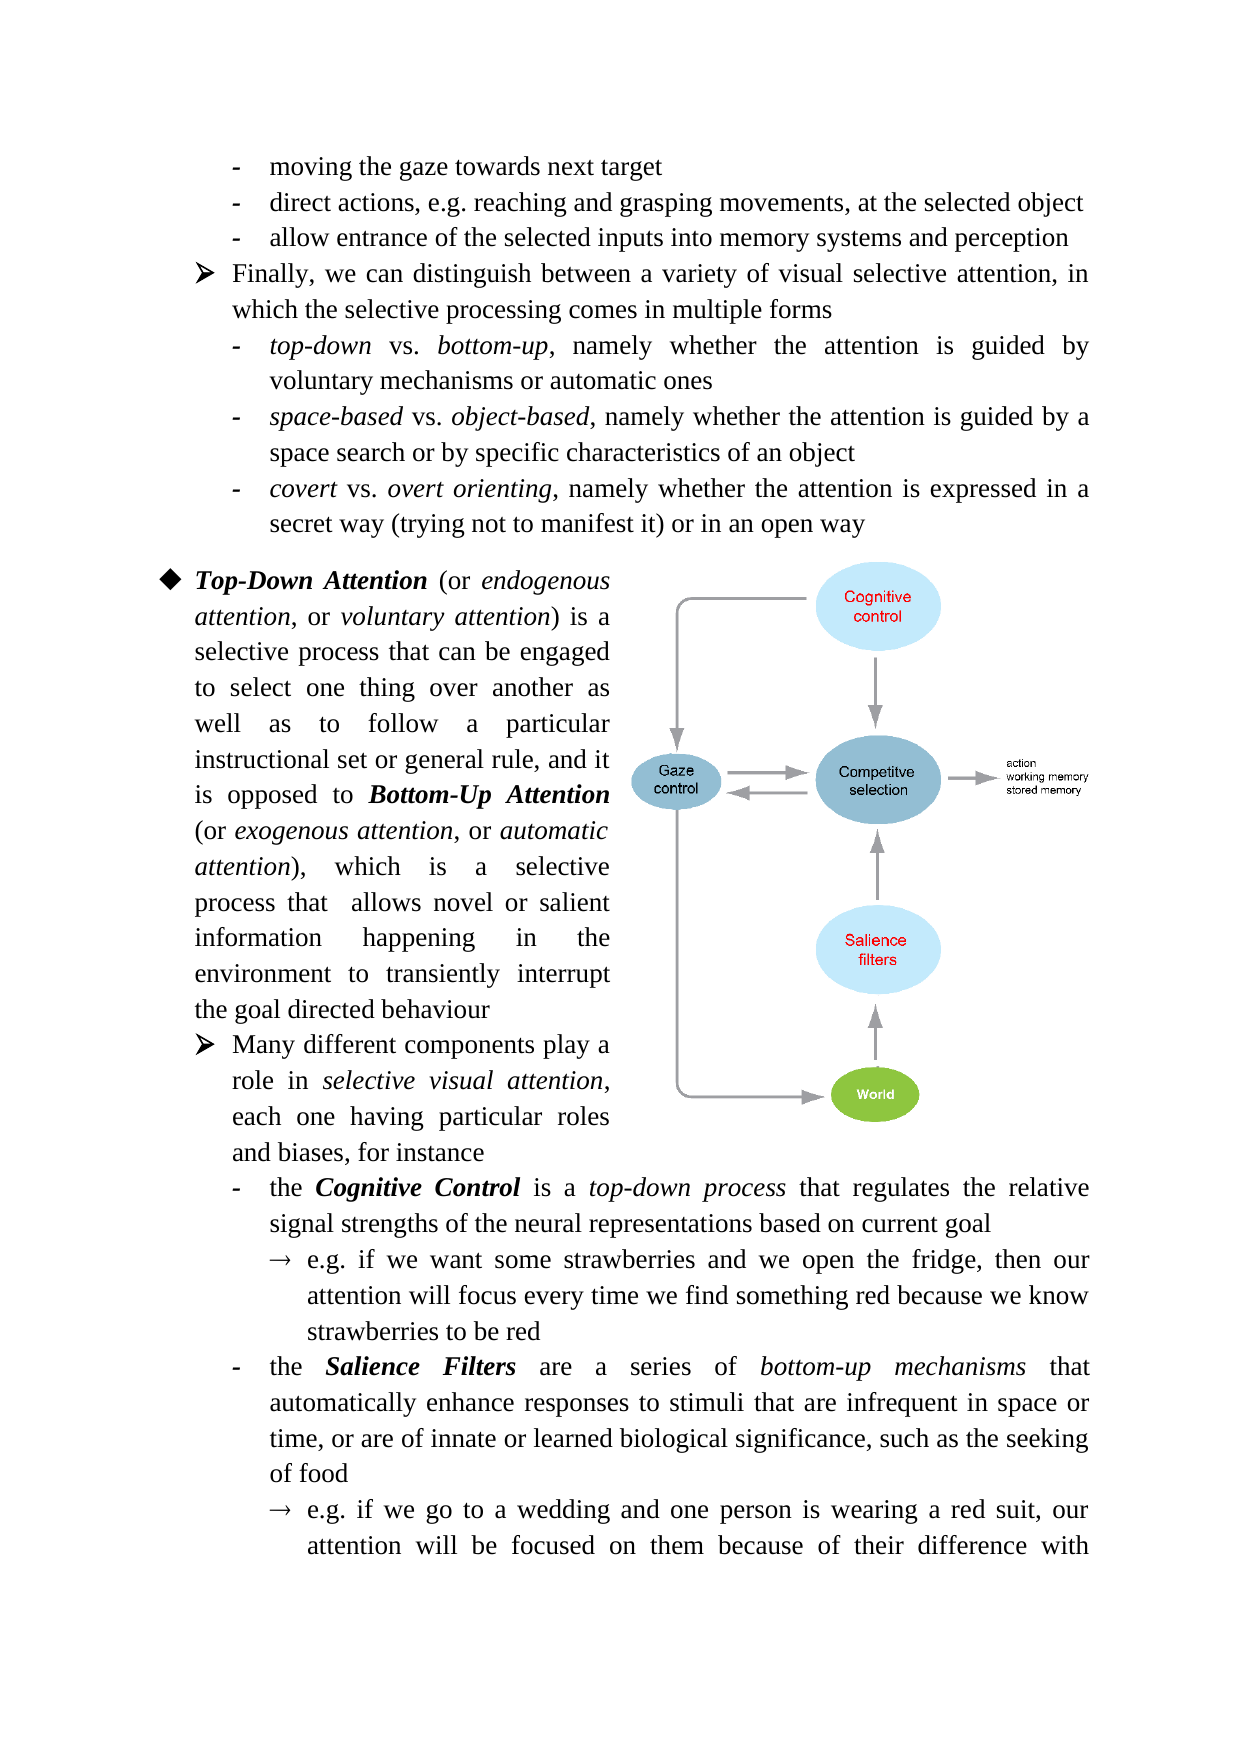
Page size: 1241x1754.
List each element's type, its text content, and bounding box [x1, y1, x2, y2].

list top-down vs. bottom-up, namely whether the attention is guided by voluntary mechanisms or automatic ones [232, 329, 1090, 396]
list allow entrance of the selected inputs into memory systems and perception [232, 221, 1090, 253]
list covert vs. overt orienting, namely whether the attention is expressed in a secret way (trying not to manifest it) or in an open way [232, 472, 1090, 538]
list direct actions, e.g. reaching and grasping movements, at the selected object [232, 186, 1090, 217]
list Top-Down Attention (or endogenous attention, or voluntary attention) is a selective process that can be engaged to select one thing over another as well as to follow a particular instructional set or general rule, and it is opposed to Bottom-Up Attention (or exogenous attention, or automatic attention), which is a selective process that allows novel or salient information happening in the environment to transiently interrupt the goal directed behaviour [157, 564, 629, 1024]
list moving the gaze towards next target [232, 150, 1090, 181]
list e.g. if we want some strawberries and we open the fridge, then our attention will focus every time we find something red because we know strawberries to be red [269, 1243, 1090, 1346]
list Finally, we can distinguish between a variety of visual selective attention, in which the selective processing comes in multiple forms [194, 257, 1090, 324]
list the Cognitive Control is a top-down process that regulates the relative signal strengths of the neural representations based on current goal [232, 1172, 1090, 1238]
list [269, 1493, 1090, 1560]
list Many different components play a role in selective visual attention, each one having particular roles and biases, for instance [194, 1028, 1090, 1167]
list the Salience Filters are a series of bottom-up mechanisms that automatically enhance responses to stimuli that are infrequent in space or time, or are of innate or learned biological significance, such as the seeking of food [232, 1350, 1090, 1489]
list space-based vs. object-based, namely whether the attention is guided by a space search or by specific characteristics of an object [232, 400, 1090, 467]
